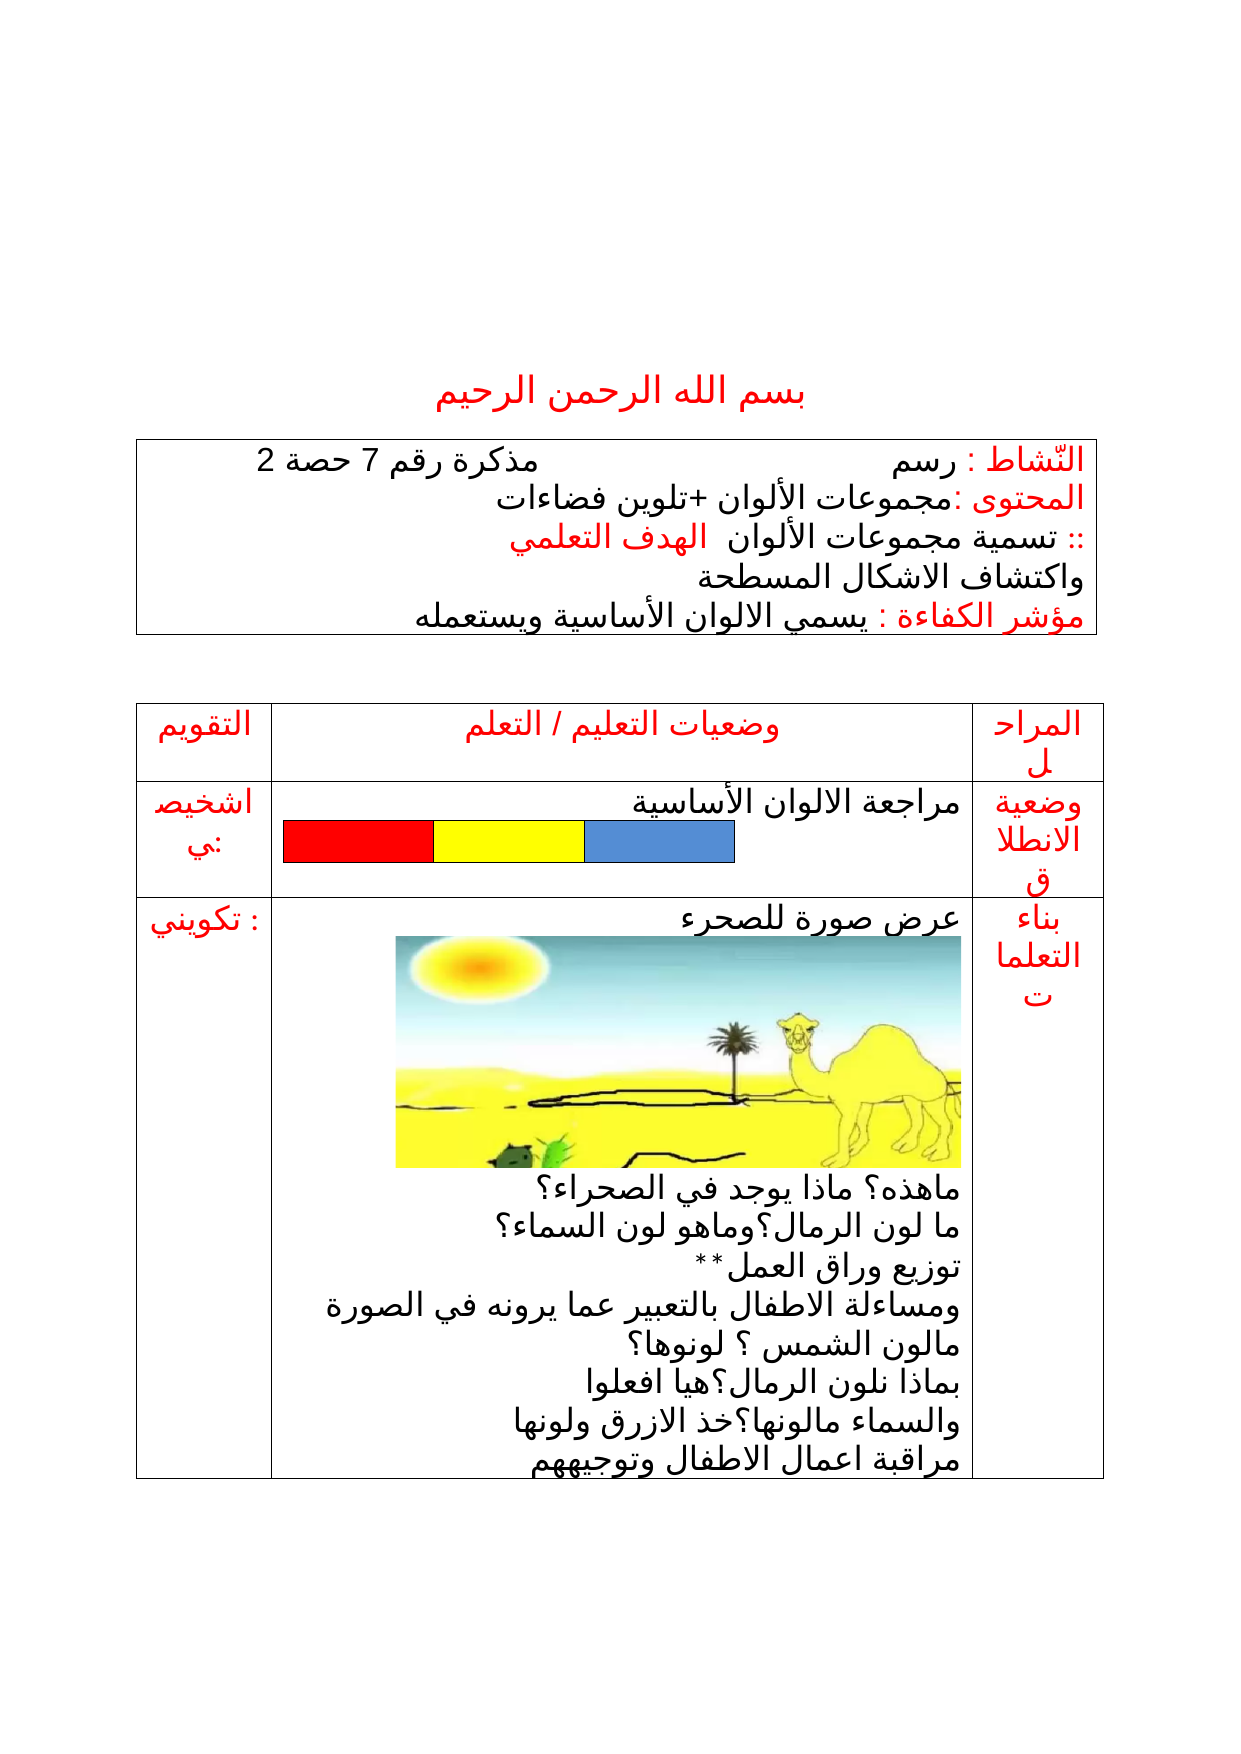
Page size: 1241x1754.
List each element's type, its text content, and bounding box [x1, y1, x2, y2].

table_cell بناء التعلمات [973, 898, 1103, 1478]
table_header وضعيات التعليم / التعلم [272, 704, 972, 781]
table_header المراحل [973, 704, 1103, 781]
table_cell مراجعة الالوان الأساسية [272, 782, 972, 897]
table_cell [272, 898, 972, 1478]
table_header النّشاط : رسم مذكرة رقم 7 حصة 2 المحتوى :مجموعات الألوان +تلوين فضاءات تسمية مجموعات الألوان الهدف التعلمي :: واكتشاف الاشكال المسطحة مؤشر الكفاءة : يسمي الالوان الأساسية ويستعمله [137, 440, 1096, 634]
table_cell تكويني : [137, 898, 271, 1478]
table_cell اشخيصي: [137, 782, 271, 897]
table_cell وضعية الانطلاق [973, 782, 1103, 897]
table_header التقويم [137, 704, 271, 781]
picture [395, 936, 962, 1168]
text بسم الله الرحمن الرحيم [148, 368, 1093, 411]
